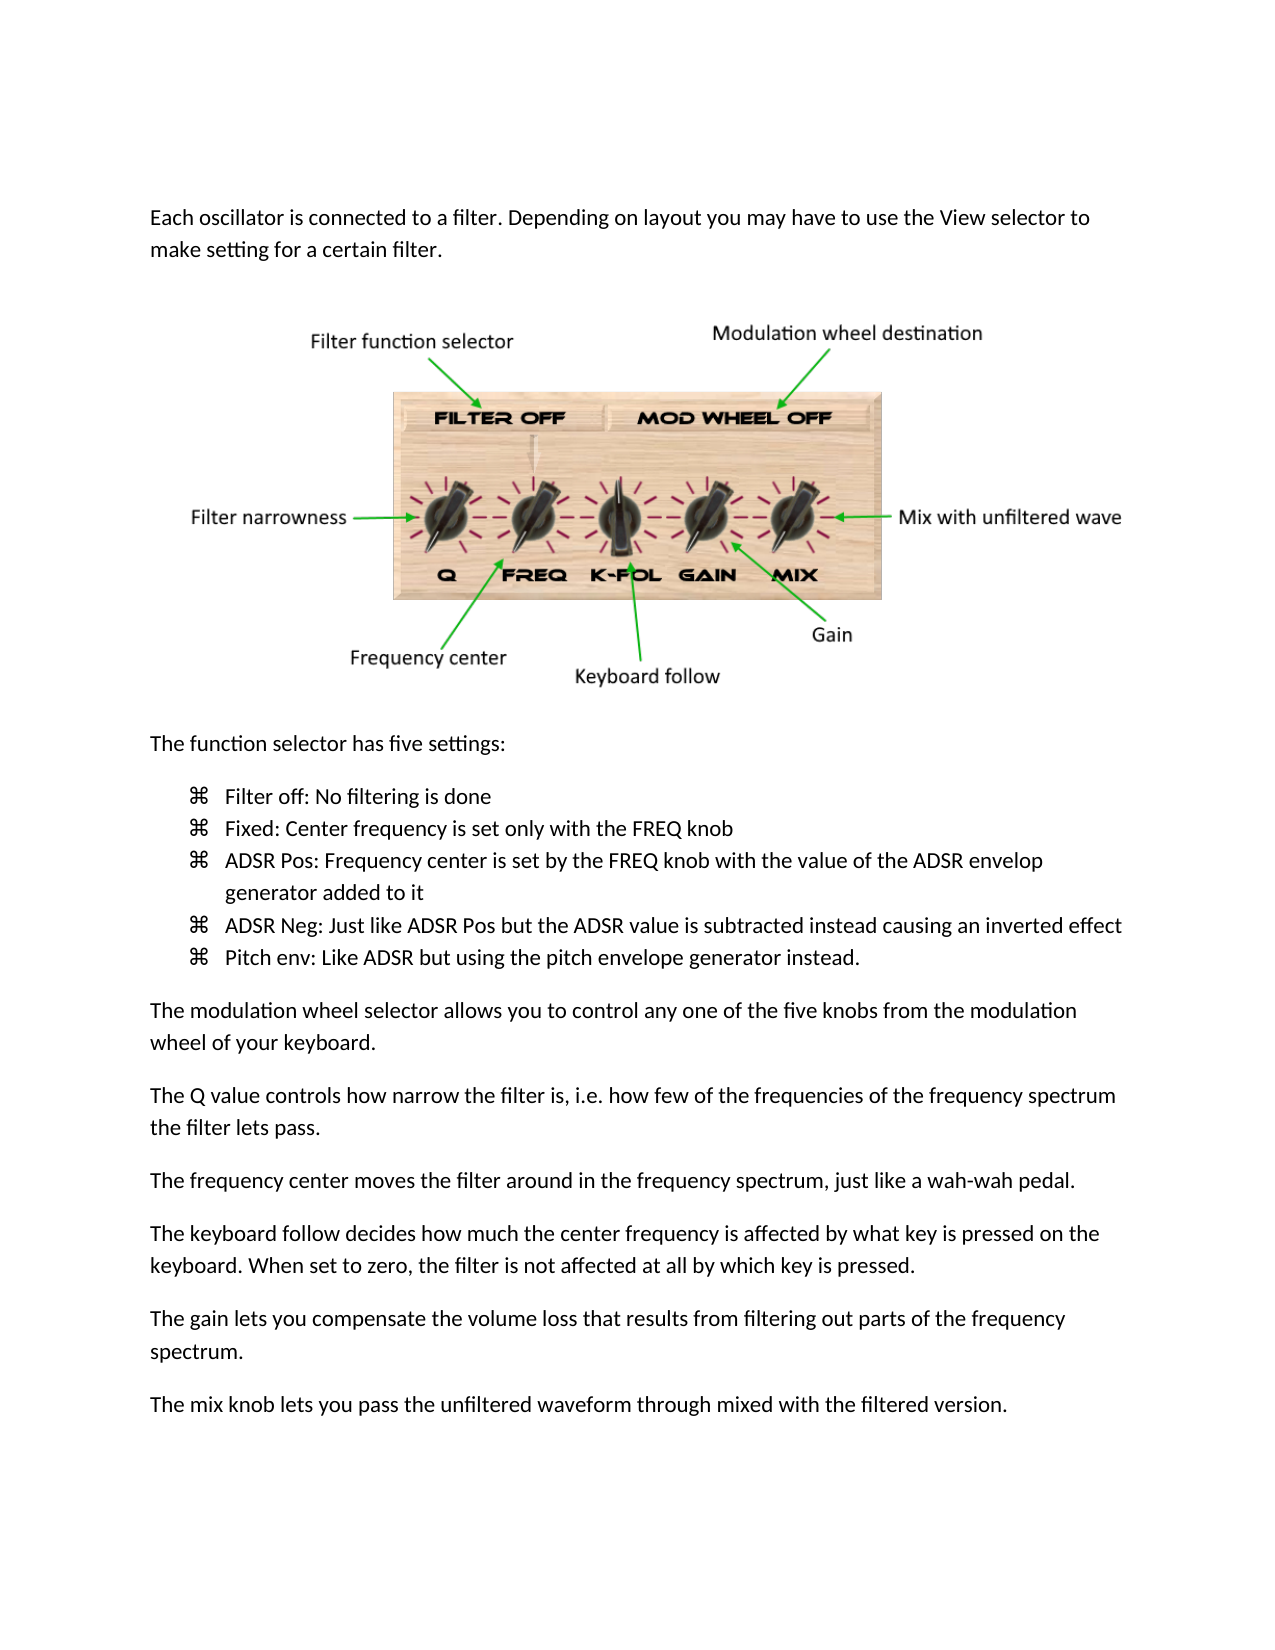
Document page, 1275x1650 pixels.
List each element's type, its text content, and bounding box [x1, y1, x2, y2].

picture [150, 288, 1125, 704]
text The frequency center moves the filter around in the frequency spectrum, just like a wah-wah pedal. [150, 1166, 1125, 1194]
text The mix knob lets you pass the unfiltered waveform through mixed with the filtered version. [150, 1390, 1125, 1418]
text The modulation wheel selector allows you to control any one of the five knobs from the modulation wheel of your keyboard. [150, 996, 1125, 1056]
list Filter off: No filtering is done [187, 782, 1125, 810]
text The gain lets you compensate the volume loss that results from filtering out parts of the frequency spectrum. [150, 1304, 1125, 1365]
text The function selector has five settings: [150, 729, 1125, 757]
list ADSR Pos: Frequency center is set by the FREQ knob with the value of the ADSR envelop generator added to it [187, 846, 1125, 907]
text The keyboard follow decides how much the center frequency is affected by what key is pressed on the keyboard. When set to zero, the filter is not affected at all by which key is pressed. [150, 1219, 1125, 1279]
list Fixed: Center frequency is set only with the FREQ knob [187, 814, 1125, 842]
list Pitch env: Like ADSR but using the pitch envelope generator instead. [187, 943, 1125, 971]
text Each oscillator is connected to a filter. Depending on layout you may have to use the View selector to make setting for a certain filter. [150, 203, 1125, 263]
text The Q value controls how narrow the filter is, i.e. how few of the frequencies of the frequency spectrum the filter lets pass. [150, 1081, 1125, 1141]
list ADSR Neg: Just like ADSR Pos but the ADSR value is subtracted instead causing an inverted effect [187, 911, 1125, 939]
